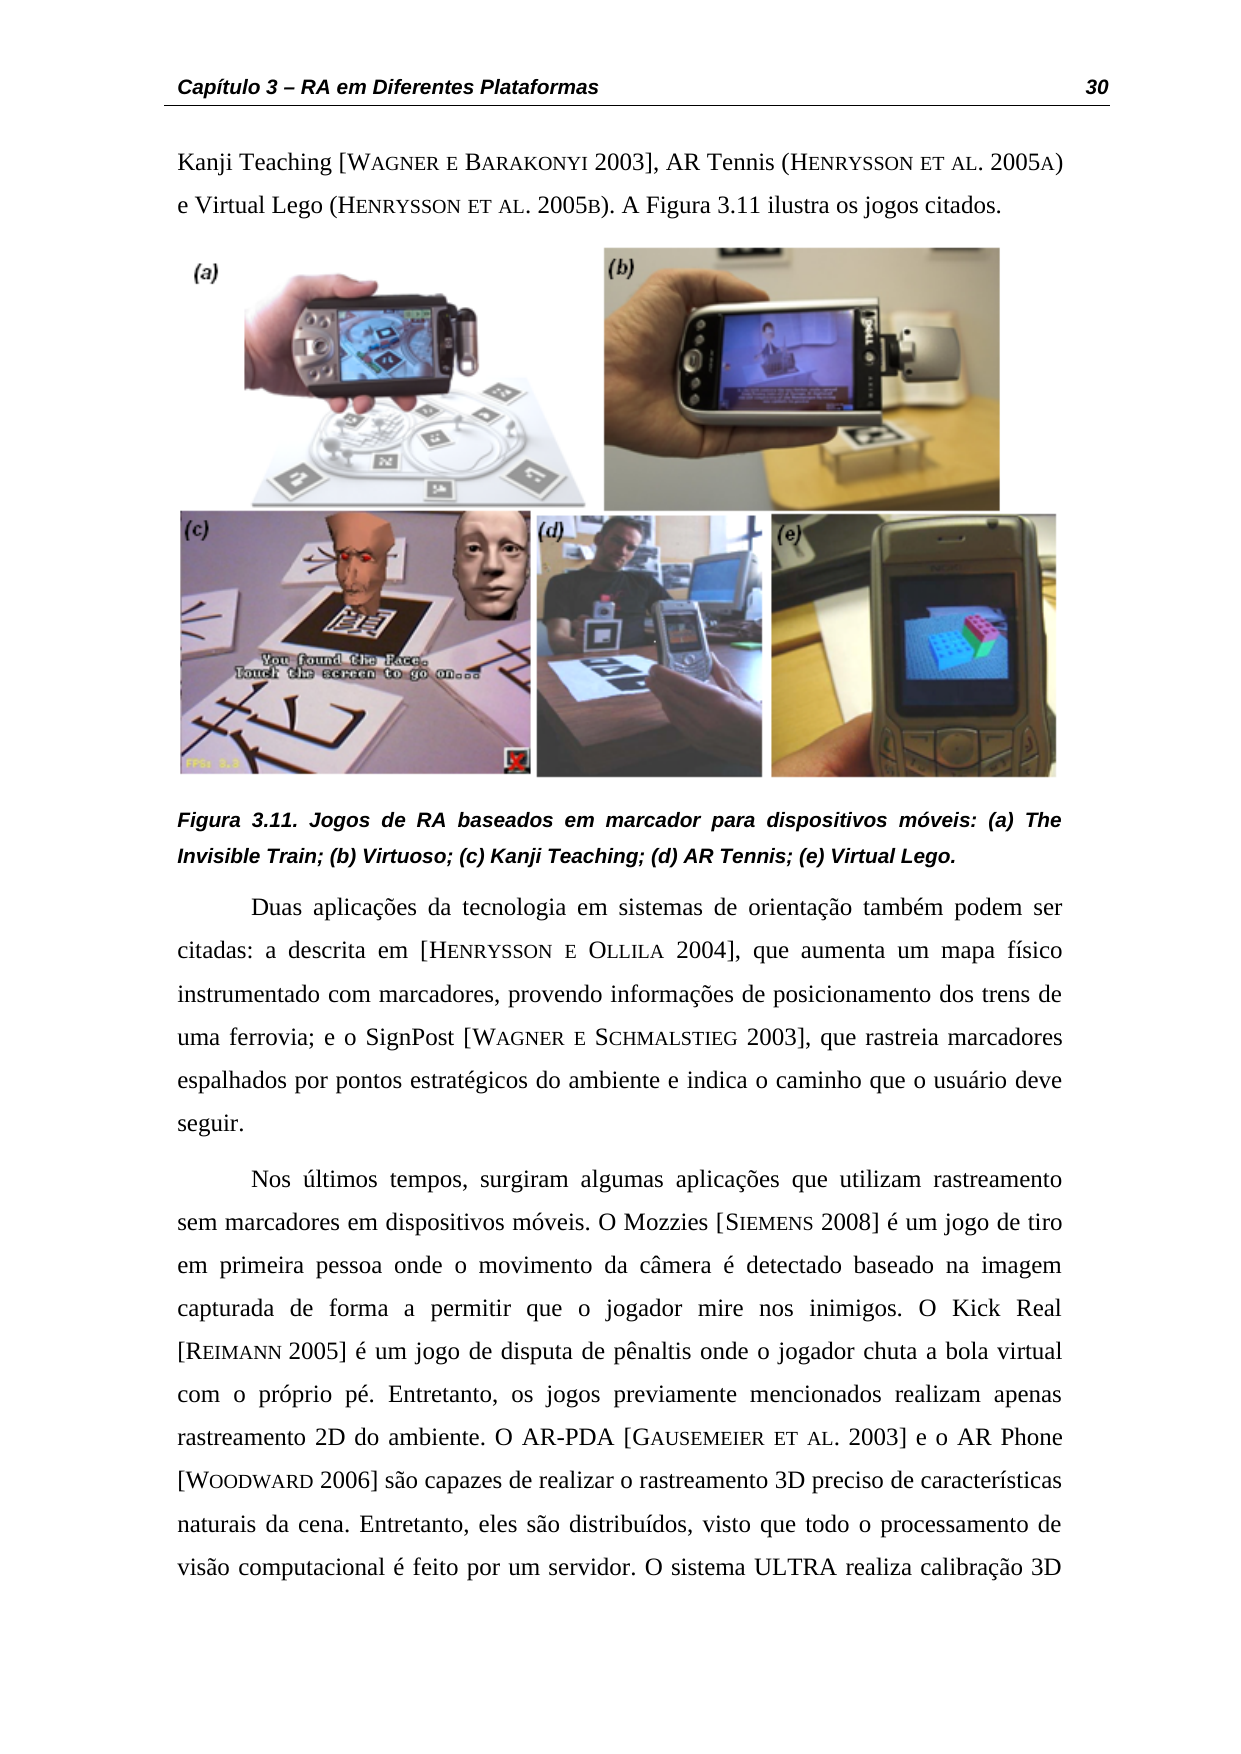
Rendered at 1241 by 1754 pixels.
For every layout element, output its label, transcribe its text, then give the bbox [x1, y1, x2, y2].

text Duas aplicações da tecnologia em sistemas de orientação também podem ser citadas: a descrita em [Henrysson e Ollila 2004], que aumenta um mapa físico instrumentado com marcadores, provendo informações de posicionamento dos trens de uma ferrovia; e o SignPost [Wagner e Schmalstieg 2003], que rastreia marcadores espalhados por pontos estratégicos do ambiente e indica o caminho que o usuário deve seguir. [177, 892, 1063, 1137]
picture [179, 245, 1061, 782]
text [177, 147, 1063, 219]
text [177, 1164, 1063, 1581]
